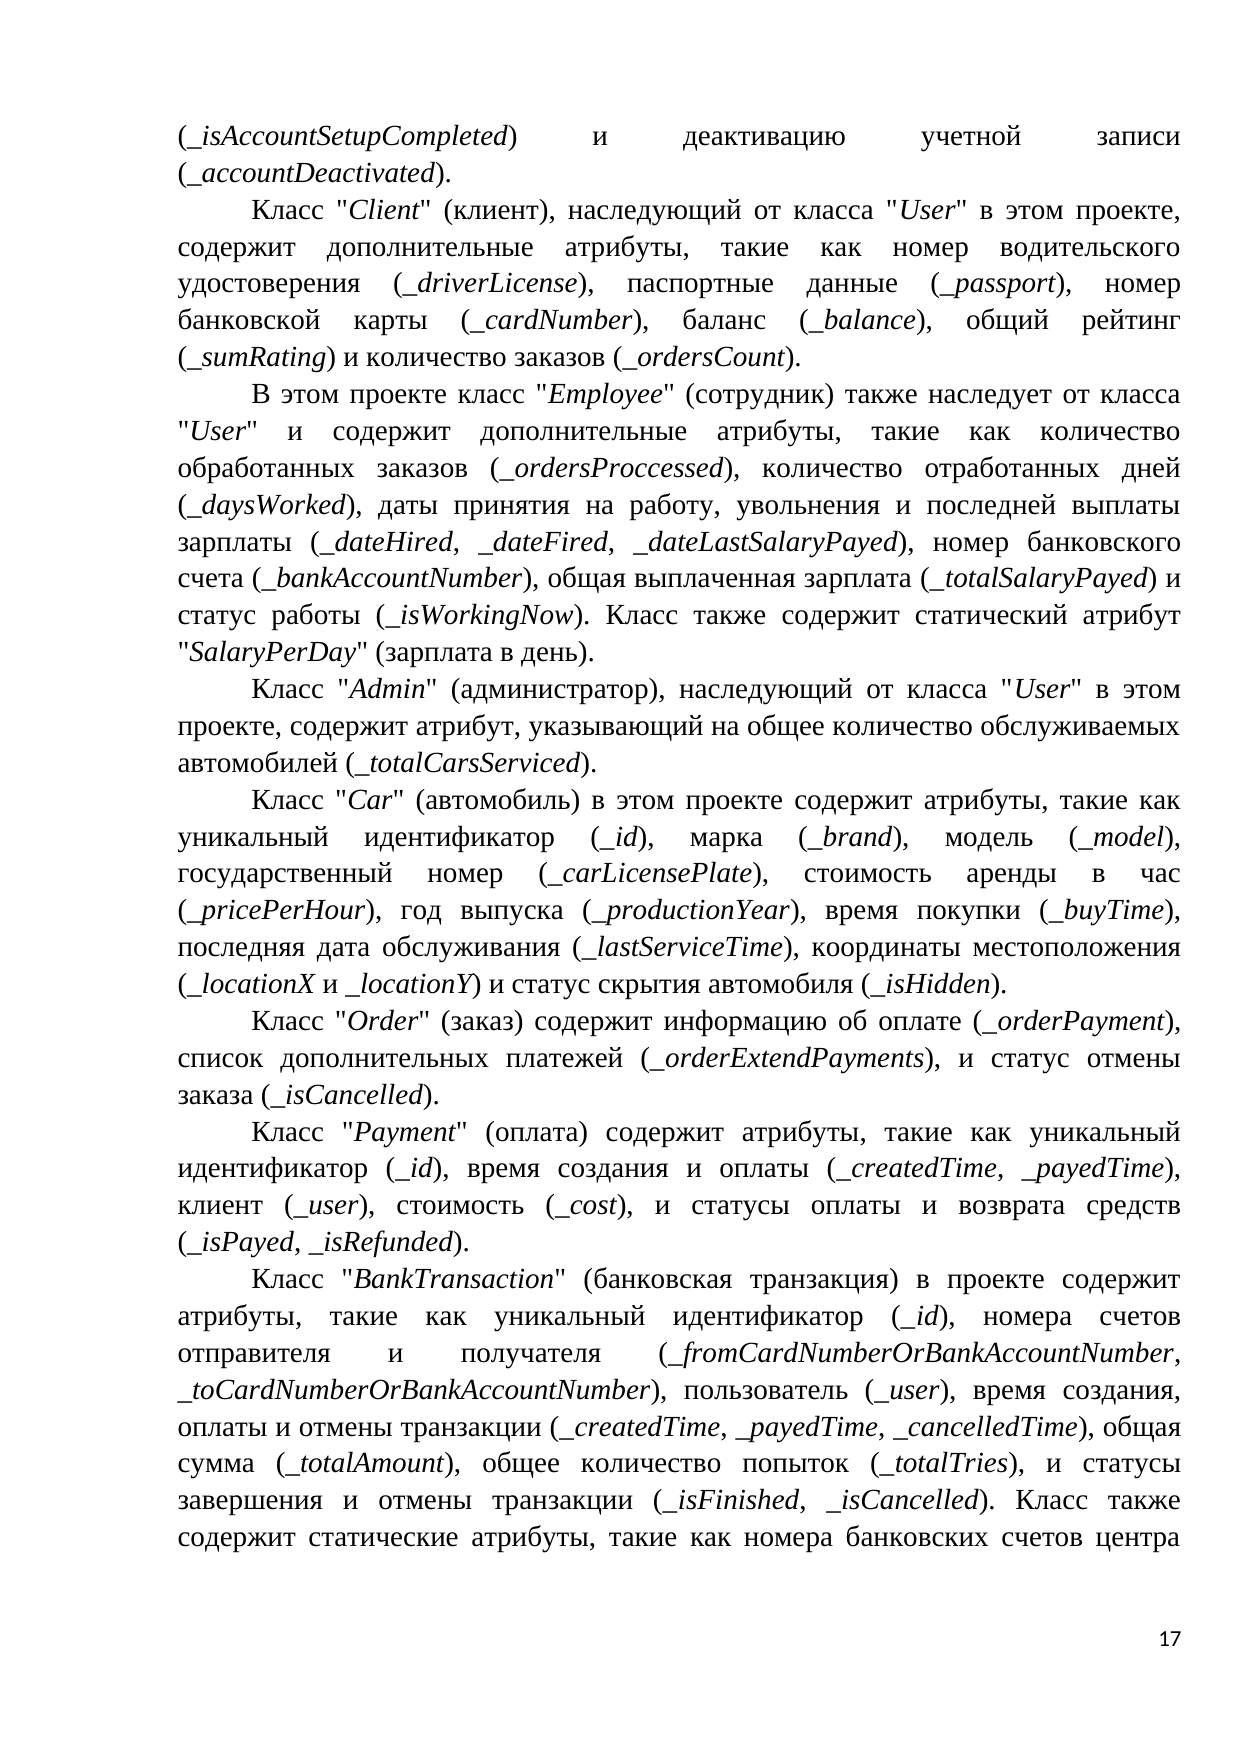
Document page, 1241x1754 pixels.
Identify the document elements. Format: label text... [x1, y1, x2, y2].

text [177, 1261, 1181, 1553]
text Класс "Client" (клиент), наследующий от класса "User" в этом проекте, содержит дополнительные атрибуты, такие как номер водительского удостоверения (_driverLicense), паспортные данные (_passport), номер банковской карты (_cardNumber), баланс (_balance), общий рейтинг (_sumRating) и количество заказов (_ordersCount). [177, 192, 1181, 373]
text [177, 118, 1181, 188]
text Класс "Payment" (оплата) содержит атрибуты, такие как уникальный идентификатор (_id), время создания и оплаты (_createdTime, _payedTime), клиент (_user), стоимость (_cost), и статусы оплаты и возврата средств (_isPayed, _isRefunded). [177, 1114, 1181, 1258]
text Класс "Order" (заказ) содержит информацию об оплате (_orderPayment), список дополнительных платежей (_orderExtendPayments), и статус отмены заказа (_isCancelled). [177, 1003, 1181, 1110]
text Класс "Admin" (администратор), наследующий от класса "User" в этом проекте, содержит атрибут, указывающий на общее количество обслуживаемых автомобилей (_totalCarsServiced). [177, 671, 1181, 778]
text В этом проекте класс "Employee" (сотрудник) также наследует от класса "User" и содержит дополнительные атрибуты, такие как количество обработанных заказов (_ordersProccessed), количество отработанных дней (_daysWorked), даты принятия на работу, увольнения и последней выплаты зарплаты (_dateHired, _dateFired, _dateLastSalaryPayed), номер банковского счета (_bankAccountNumber), общая выплаченная зарплата (_totalSalaryPayed) и статус работы (_isWorkingNow). Класс также содержит статический атрибут "SalaryPerDay" (зарплата в день). [177, 376, 1181, 668]
text Класс "Car" (автомобиль) в этом проекте содержит атрибуты, такие как уникальный идентификатор (_id), марка (_brand), модель (_model), государственный номер (_carLicensePlate), стоимость аренды в час (_pricePerHour), год выпуска (_productionYear), время покупки (_buyTime), последняя дата обслуживания (_lastServiceTime), координаты местоположения (_locationX и _locationY) и статус скрытия автомобиля (_isHidden). [177, 782, 1181, 1000]
